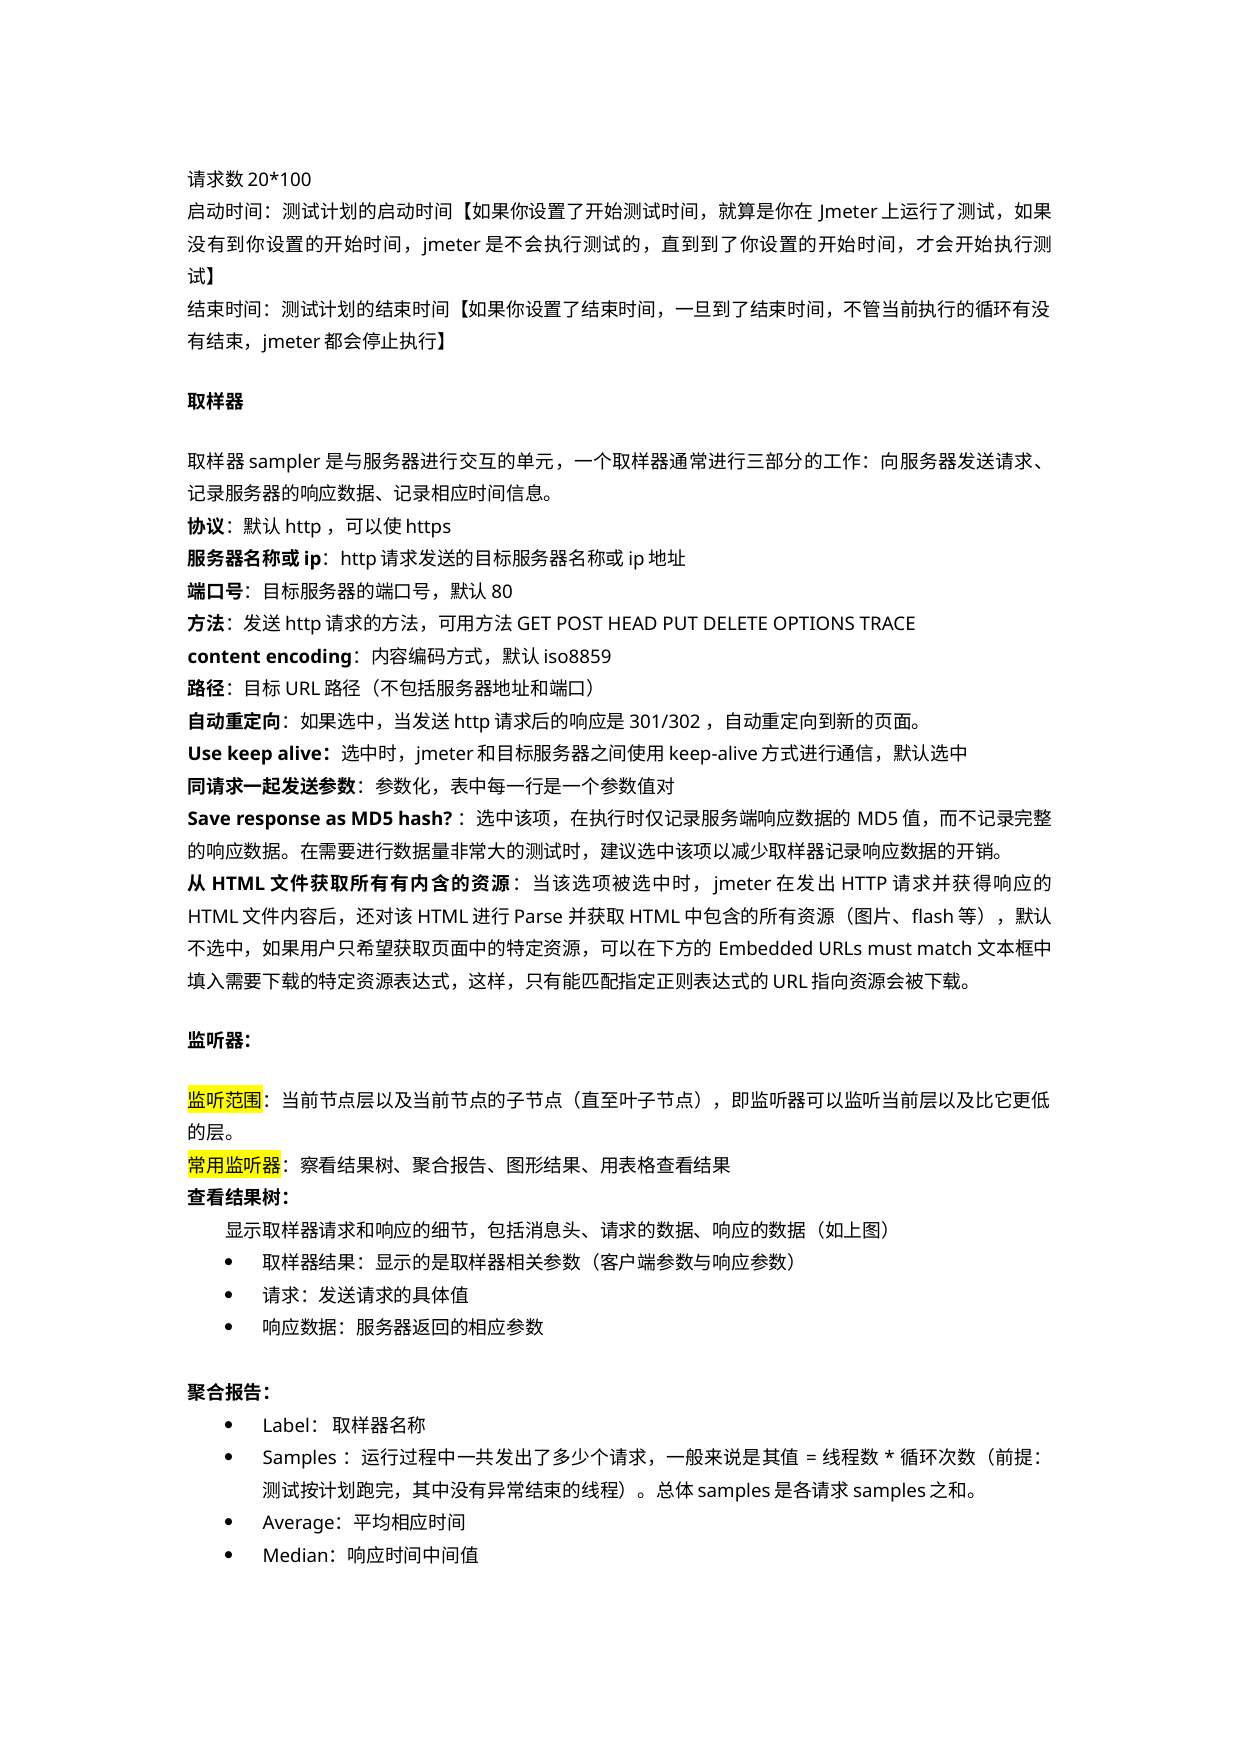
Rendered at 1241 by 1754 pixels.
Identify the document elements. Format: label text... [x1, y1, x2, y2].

text 自动重定向：如果选中，当发送http请求后的响应是301/302 ，自动重定向到新的页面。 [187, 704, 1053, 736]
text 常用监听器：察看结果树、聚合报告、图形结果、用表格查看结果 [187, 1148, 1053, 1180]
text 显示取样器请求和响应的细节，包括消息头、请求的数据、响应的数据（如上图） [187, 1213, 1053, 1245]
list Average：平均相应时间 [225, 1505, 1053, 1538]
text 启动时间：测试计划的启动时间【如果你设置了开始测试时间，就算是你在Jmeter上运行了测试，如果没有到你设置的开始时间，jmeter是不会执行测试的，直到到了你设置的开始时间，才会开始执行测试】 [187, 194, 1053, 292]
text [187, 162, 1053, 194]
text 结束时间：测试计划的结束时间【如果你设置了结束时间，一旦到了结束时间，不管当前执行的循环有没有结束，jmeter都会停止执行】 [187, 292, 1053, 357]
list 请求：发送请求的具体值 [225, 1278, 1053, 1310]
text 同请求一起发送参数：参数化，表中每一行是一个参数值对 [187, 769, 1053, 801]
text 聚合报告： [187, 1375, 1053, 1408]
text 协议：默认http ，可以使https [187, 509, 1053, 541]
text 监听范围：当前节点层以及当前节点的子节点（直至叶子节点），即监听器可以监听当前层以及比它更低的层。 [187, 1083, 1053, 1148]
text 服务器名称或ip：http请求发送的目标服务器名称或ip地址 [187, 541, 1053, 574]
text 路径：目标URL路径（不包括服务器地址和端口） [187, 671, 1053, 704]
text content encoding：内容编码方式，默认iso8859 [187, 639, 1053, 671]
text Use keep alive：选中时，jmeter和目标服务器之间使用keep-alive方式进行通信，默认选中 [187, 736, 1053, 769]
text 端口号：目标服务器的端口号，默认80 [187, 574, 1053, 606]
list 取样器结果：显示的是取样器相关参数（客户端参数与响应参数） [225, 1245, 1053, 1278]
text 方法：发送http请求的方法，可用方法GET POST HEAD PUT DELETE OPTIONS TRACE [187, 606, 1053, 639]
text 取样器sampler是与服务器进行交互的单元，一个取样器通常进行三部分的工作：向服务器发送请求、记录服务器的响应数据、记录相应时间信息。 [187, 444, 1053, 509]
text 查看结果树： [187, 1180, 1053, 1213]
list Label： 取样器名称 [225, 1408, 1053, 1440]
list 响应数据：服务器返回的相应参数 [225, 1310, 1053, 1343]
subtitle 监听器： [187, 1023, 1053, 1056]
list Samples ：运行过程中一共发出了多少个请求，一般来说是其值 = 线程数 * 循环次数（前提：测试按计划跑完，其中没有异常结束的线程）。总体samples是各请求samples之和。 [225, 1440, 1053, 1505]
text Save response as MD5 hash? ：选中该项，在执行时仅记录服务端响应数据的MD5值，而不记录完整的响应数据。在需要进行数据量非常大的测试时，建议选中该项以减少取样器记录响应数据的开销。 [187, 801, 1053, 866]
subtitle 取样器 [187, 384, 1053, 417]
list Median：响应时间中间值 [225, 1538, 1053, 1570]
text 从HTML文件获取所有有内含的资源：当该选项被选中时，jmeter在发出HTTP请求并获得响应的HTML文件内容后，还对该HTML进行Parse 并获取HTML中包含的所有资源（图片、flash等），默认不选中，如果用户只希望获取页面中的特定资源，可以在下方的Embedded URLs must match 文本框中填入需要下载的特定资源表达式，这样，只有能匹配指定正则表达式的URL指向资源会被下载。 [187, 866, 1053, 996]
